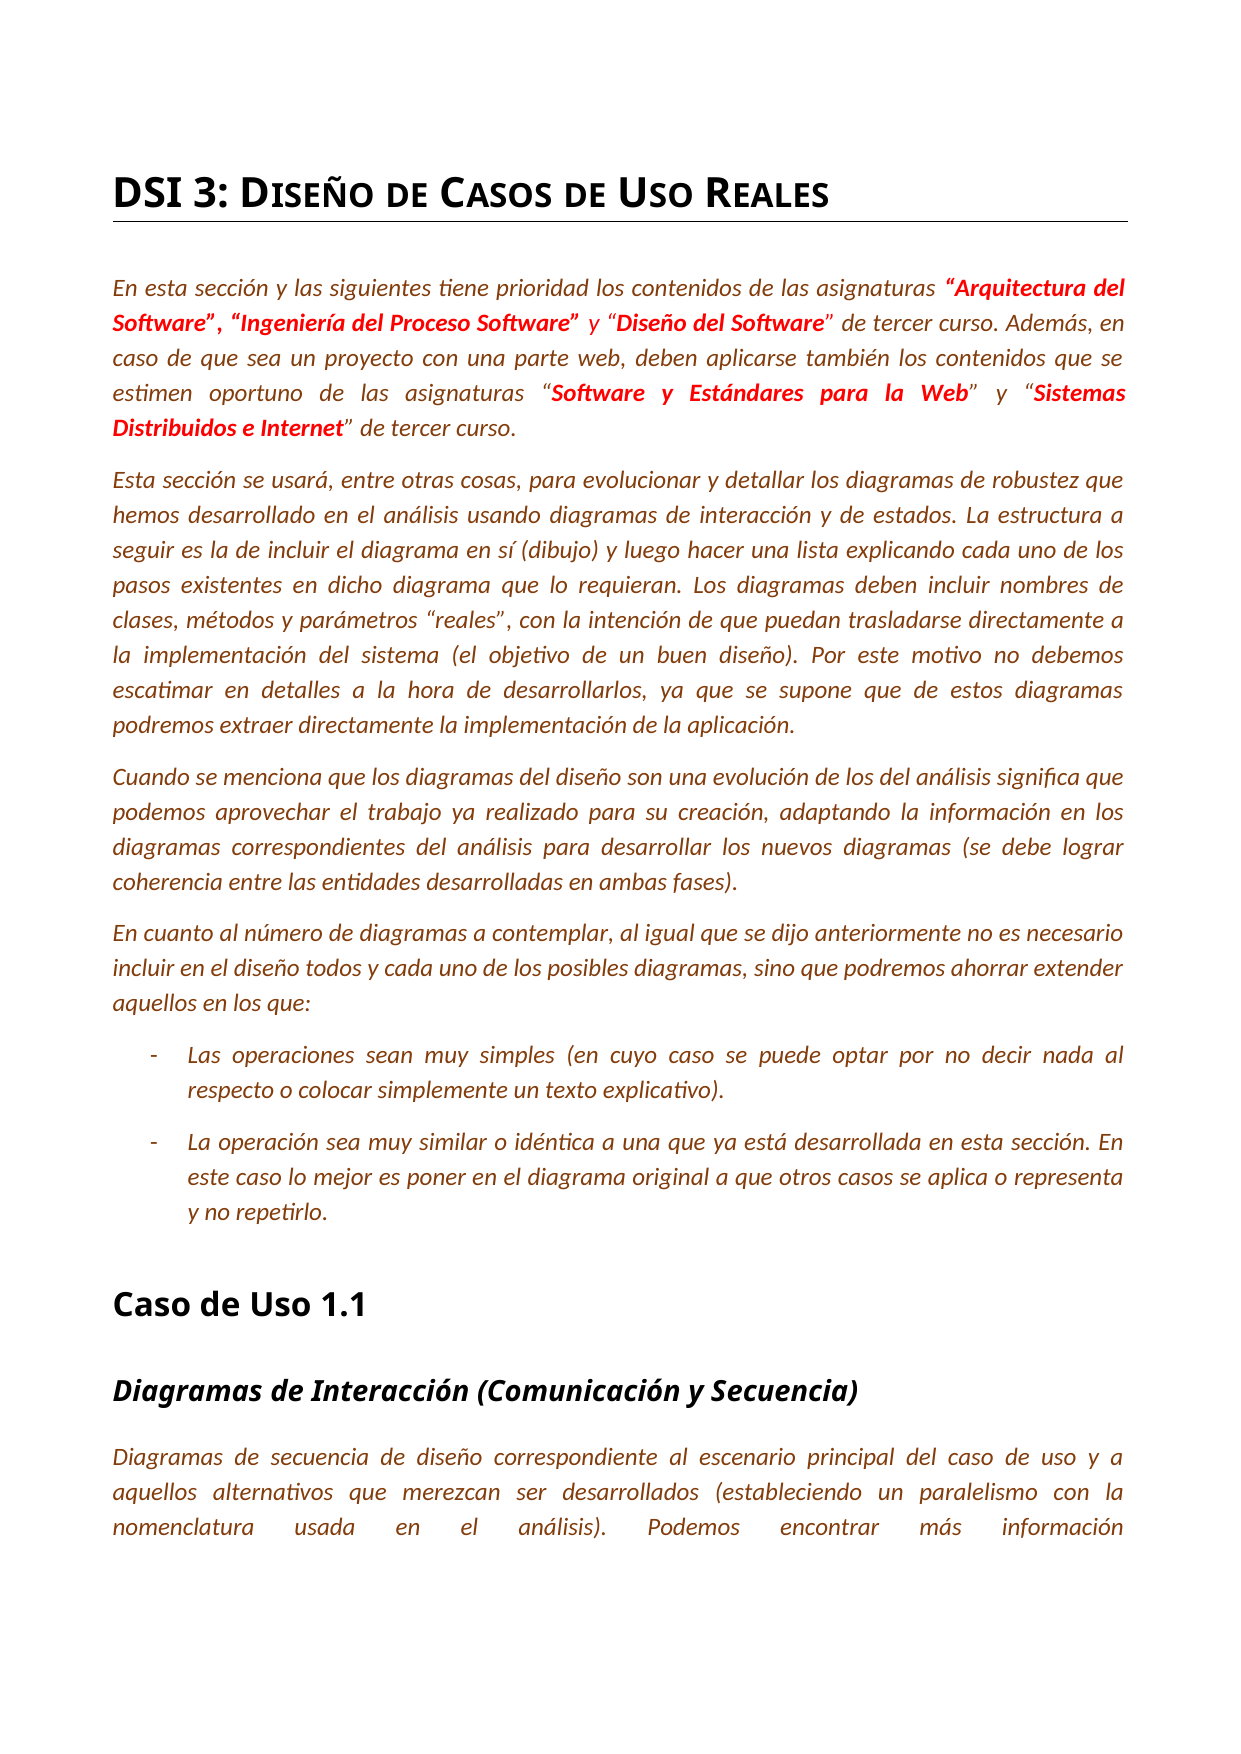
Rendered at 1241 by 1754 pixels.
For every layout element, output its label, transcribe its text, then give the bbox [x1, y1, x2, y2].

text Esta sección se usará, entre otras cosas, para evolucionar y detallar los diagramas de robustez que hemos desarrollado en el análisis usando diagramas de interacción y de estados. La estructura a seguir es la de incluir el diagrama en sí (dibujo) y luego hacer una lista explicando cada uno de los pasos existentes en dicho diagrama que lo requieran. Los diagramas deben incluir nombres de clases, métodos y parámetros “reales”, con la intención de que puedan trasladarse directamente a la implementación del sistema (el objetivo de un buen diseño). Por este motivo no debemos escatimar en detalles a la hora de desarrollarlos, ya que se supone que de estos diagramas podremos extraer directamente la implementación de la aplicación. [112, 464, 1128, 739]
text En cuanto al número de diagramas a contemplar, al igual que se dijo anteriormente no es necesario incluir en el diseño todos y cada uno de los posibles diagramas, sino que podremos ahorrar extender aquellos en los que: [112, 917, 1128, 1018]
subtitle Caso de Uso 1.1 [112, 1281, 1128, 1326]
list Las operaciones sean muy simples (en cuyo caso se puede optar por no decir nada al respecto o colocar simplemente un texto explicativo). [150, 1039, 1128, 1104]
subtitle DSI 3: Diseño de Casos de Uso Reales [112, 162, 1128, 222]
subtitle Diagramas de Interacción (Comunicación y Secuencia) [112, 1370, 1128, 1410]
text Cuando se menciona que los diagramas del diseño son una evolución de los del análisis significa que podemos aprovechar el trabajo ya realizado para su creación, adaptando la información en los diagramas correspondientes del análisis para desarrollar los nuevos diagramas (se debe lograr coherencia entre las entidades desarrolladas en ambas fases). [112, 761, 1128, 896]
list La operación sea muy similar o idéntica a una que ya está desarrollada en esta sección. En este caso lo mejor es poner en el diagrama original a que otros casos se aplica o representa y no repetirlo. [150, 1126, 1128, 1226]
text En esta sección y las siguientes tiene prioridad los contenidos de las asignaturas “Arquitectura del Software”, “Ingeniería del Proceso Software” y “Diseño del Software” de tercer curso. Además, en caso de que sea un proyecto con una parte web, deben aplicarse también los contenidos que se estimen oportuno de las asignaturas “Software y Estándares para la Web” y “Sistemas Distribuidos e Internet” de tercer curso. [112, 272, 1128, 443]
